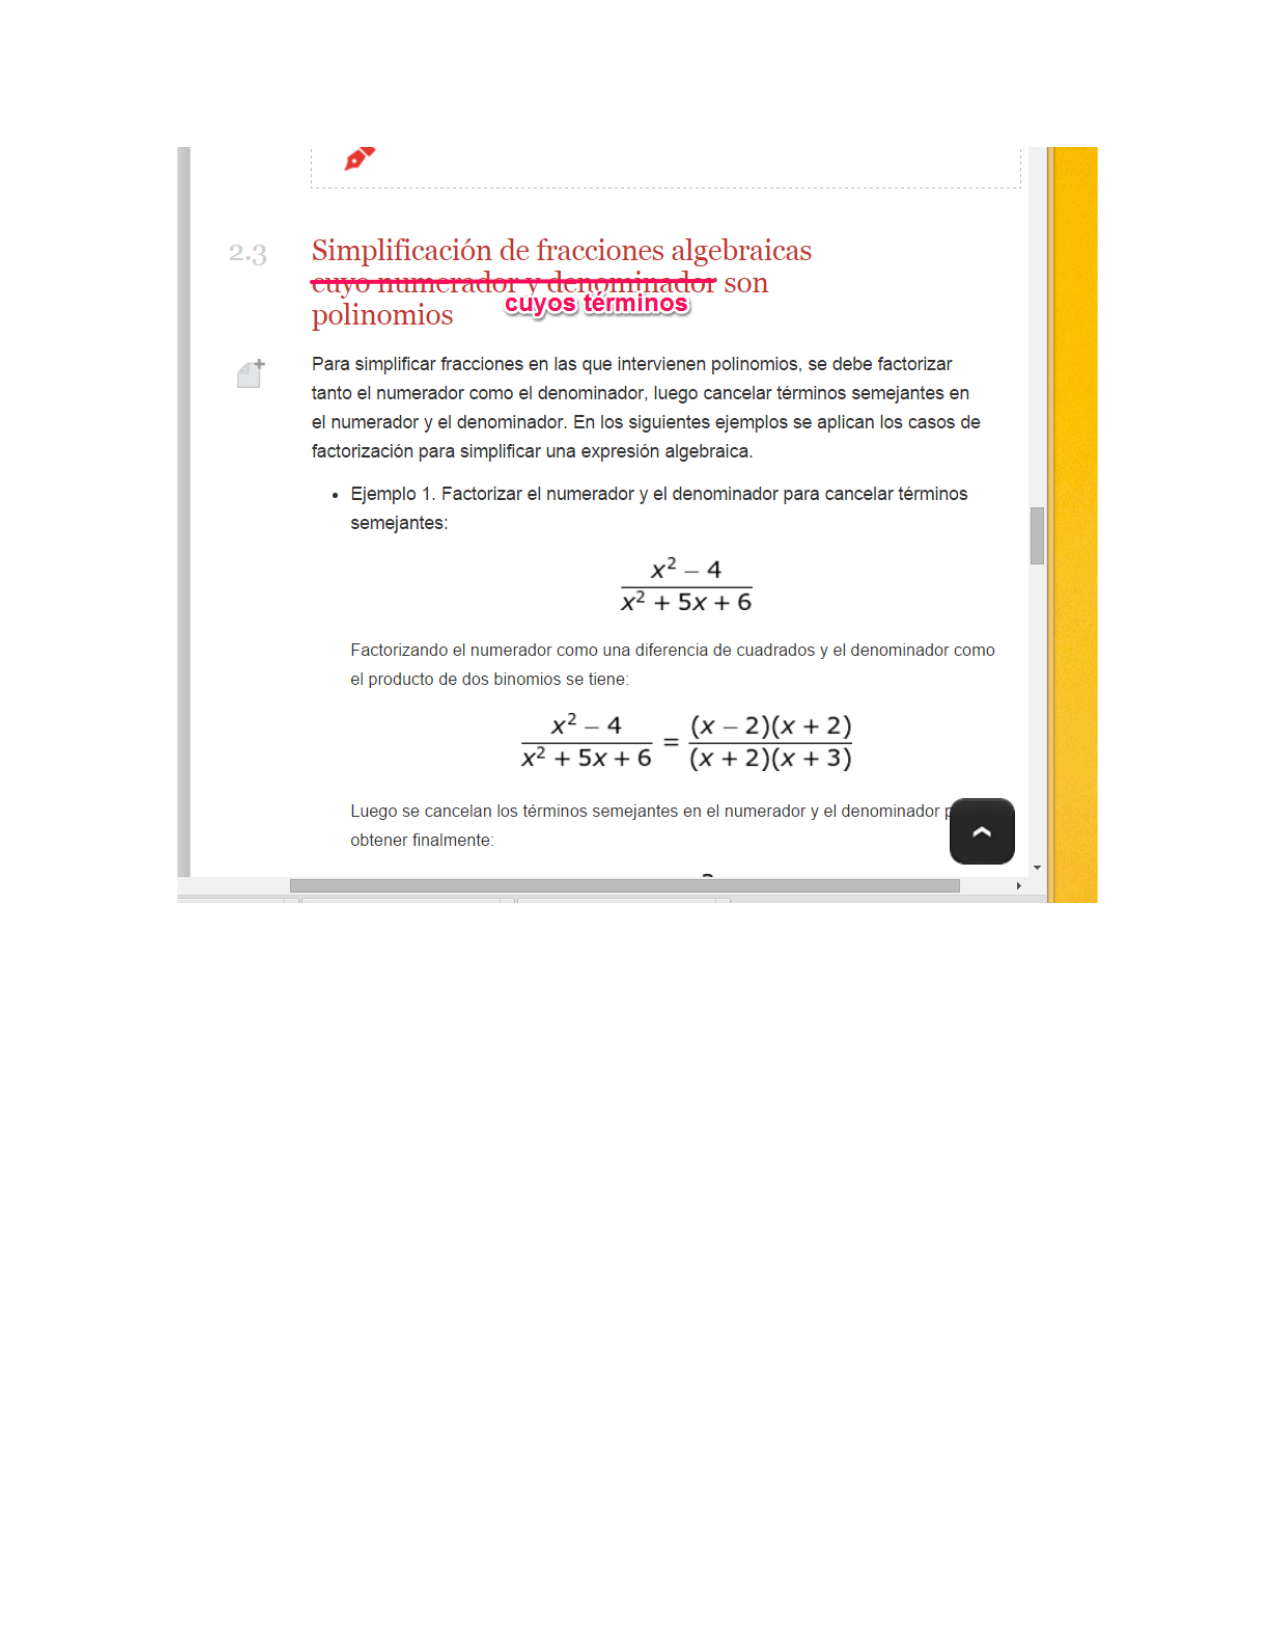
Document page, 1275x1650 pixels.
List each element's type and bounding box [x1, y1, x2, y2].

picture [177, 147, 1098, 903]
